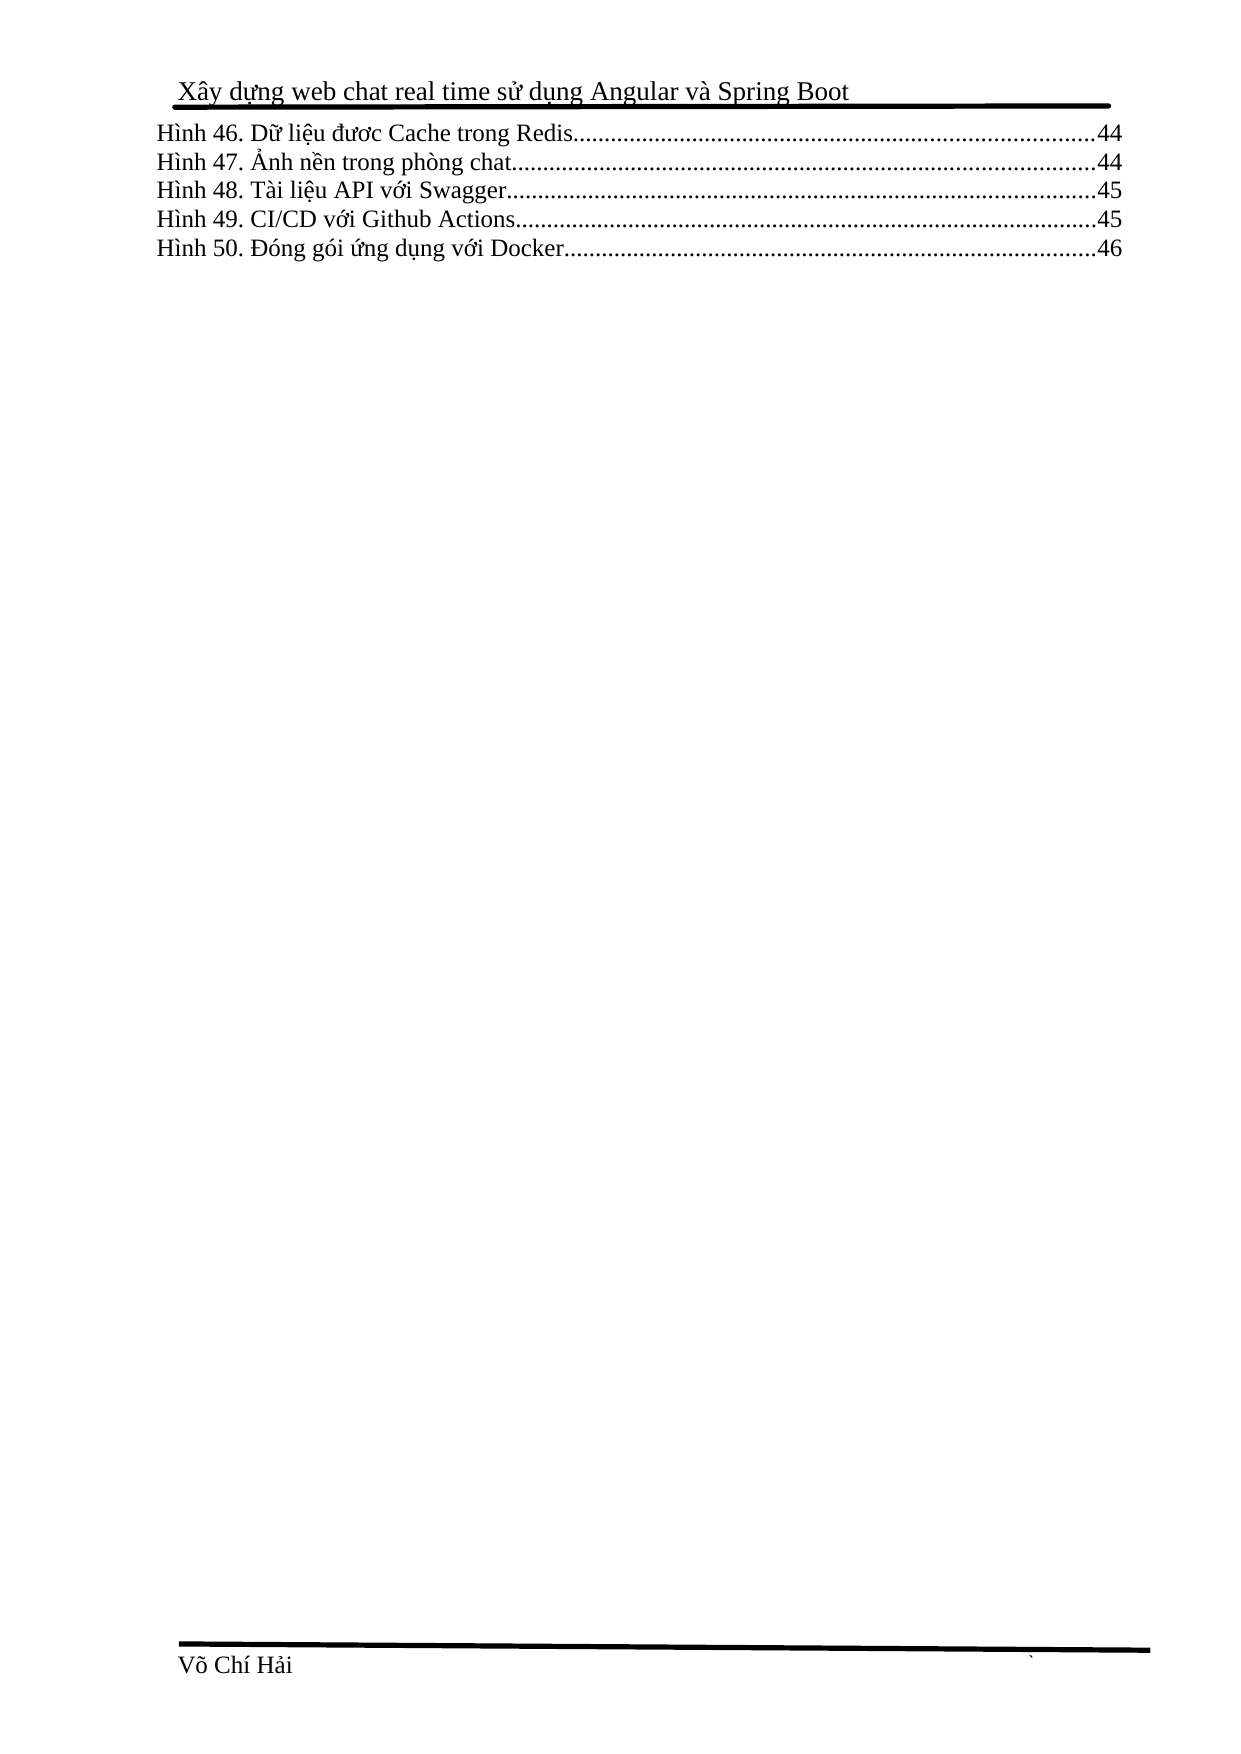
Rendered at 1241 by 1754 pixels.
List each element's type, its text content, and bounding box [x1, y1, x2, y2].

text Hình 48. Tài liệu API với Swagger 45 [156, 176, 1122, 204]
text Hình 49. CI/CD với Github Actions 45 [156, 204, 1122, 233]
text Hình 50. Đóng gói ứng dụng với Docker 46 [156, 233, 1122, 262]
text Hình 47. Ảnh nền trong phòng chat 44 [156, 147, 1122, 176]
text Hình 46. Dữ liệu đươc Cache trong Redis 44 [156, 118, 1122, 147]
